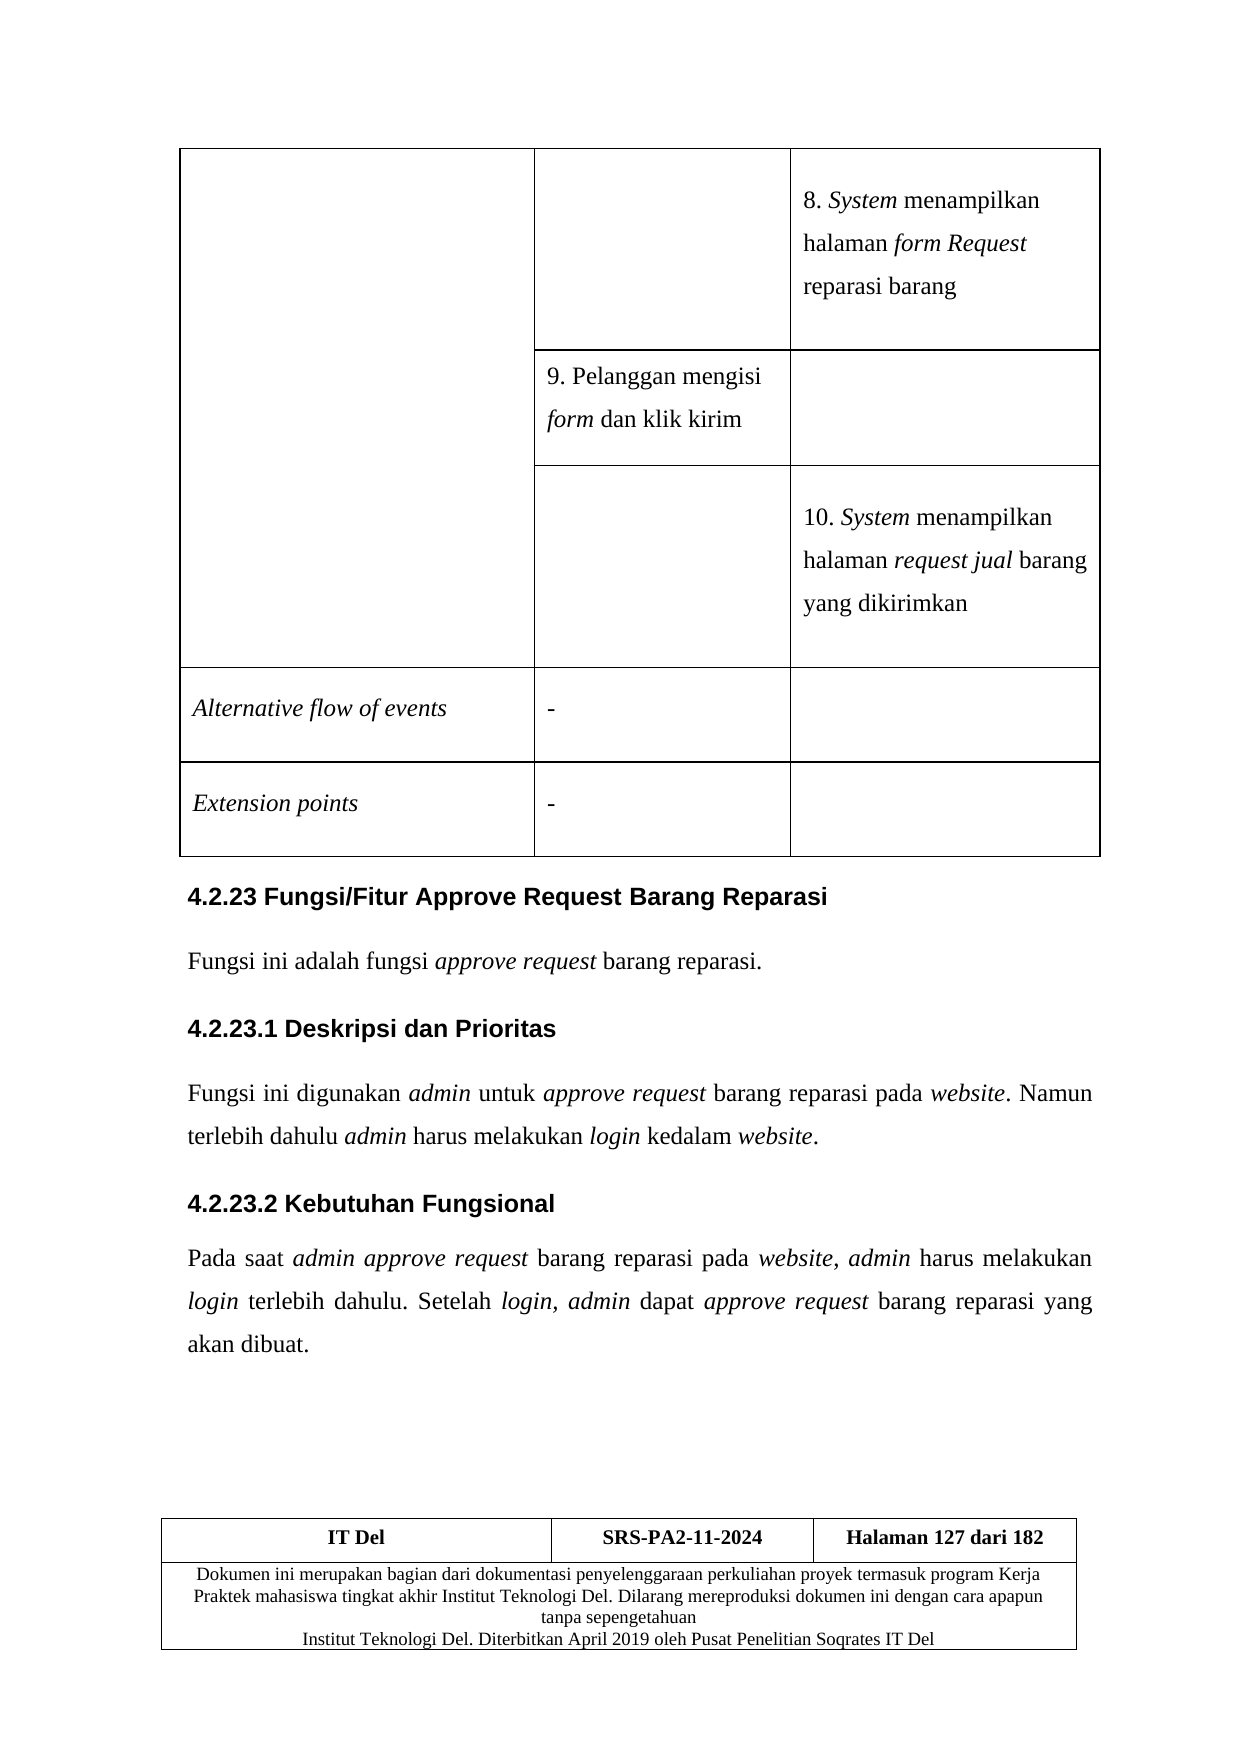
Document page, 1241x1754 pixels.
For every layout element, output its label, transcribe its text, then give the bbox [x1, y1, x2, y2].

table_cell [535, 466, 790, 666]
text Fungsi ini digunakan admin untuk approve request barang reparasi pada website. Namun terlebih dahulu admin harus melakukan login kedalam website. [187, 1078, 1092, 1150]
subtitle 4.2.23.2 Kebutuhan Fungsional [187, 1189, 1092, 1218]
table_cell [791, 763, 1099, 856]
subtitle 4.2.23 Fungsi/Fitur Approve Request Barang Reparasi [187, 882, 1092, 911]
table_cell 8. System menampilkan halaman form Request reparasi barang [791, 149, 1099, 349]
table_cell [791, 668, 1099, 761]
text Fungsi ini adalah fungsi approve request barang reparasi. [187, 946, 1092, 975]
table_cell Extension points [181, 763, 534, 856]
table_cell - [535, 763, 790, 856]
table_cell [535, 149, 790, 349]
table_cell - [535, 668, 790, 761]
subtitle 4.2.23.1 Deskripsi dan Prioritas [187, 1014, 1092, 1043]
table_cell 10. System menampilkan halaman request jual barang yang dikirimkan [791, 466, 1099, 666]
text Pada saat admin approve request barang reparasi pada website, admin harus melakukan login terlebih dahulu. Setelah login, admin dapat approve request barang reparasi yang akan dibuat. [187, 1243, 1092, 1358]
table_cell 9. Pelanggan mengisi form dan klik kirim [535, 351, 790, 465]
table_cell Alternative flow of events [181, 668, 534, 761]
table_cell [181, 149, 534, 666]
table_cell [791, 351, 1099, 465]
